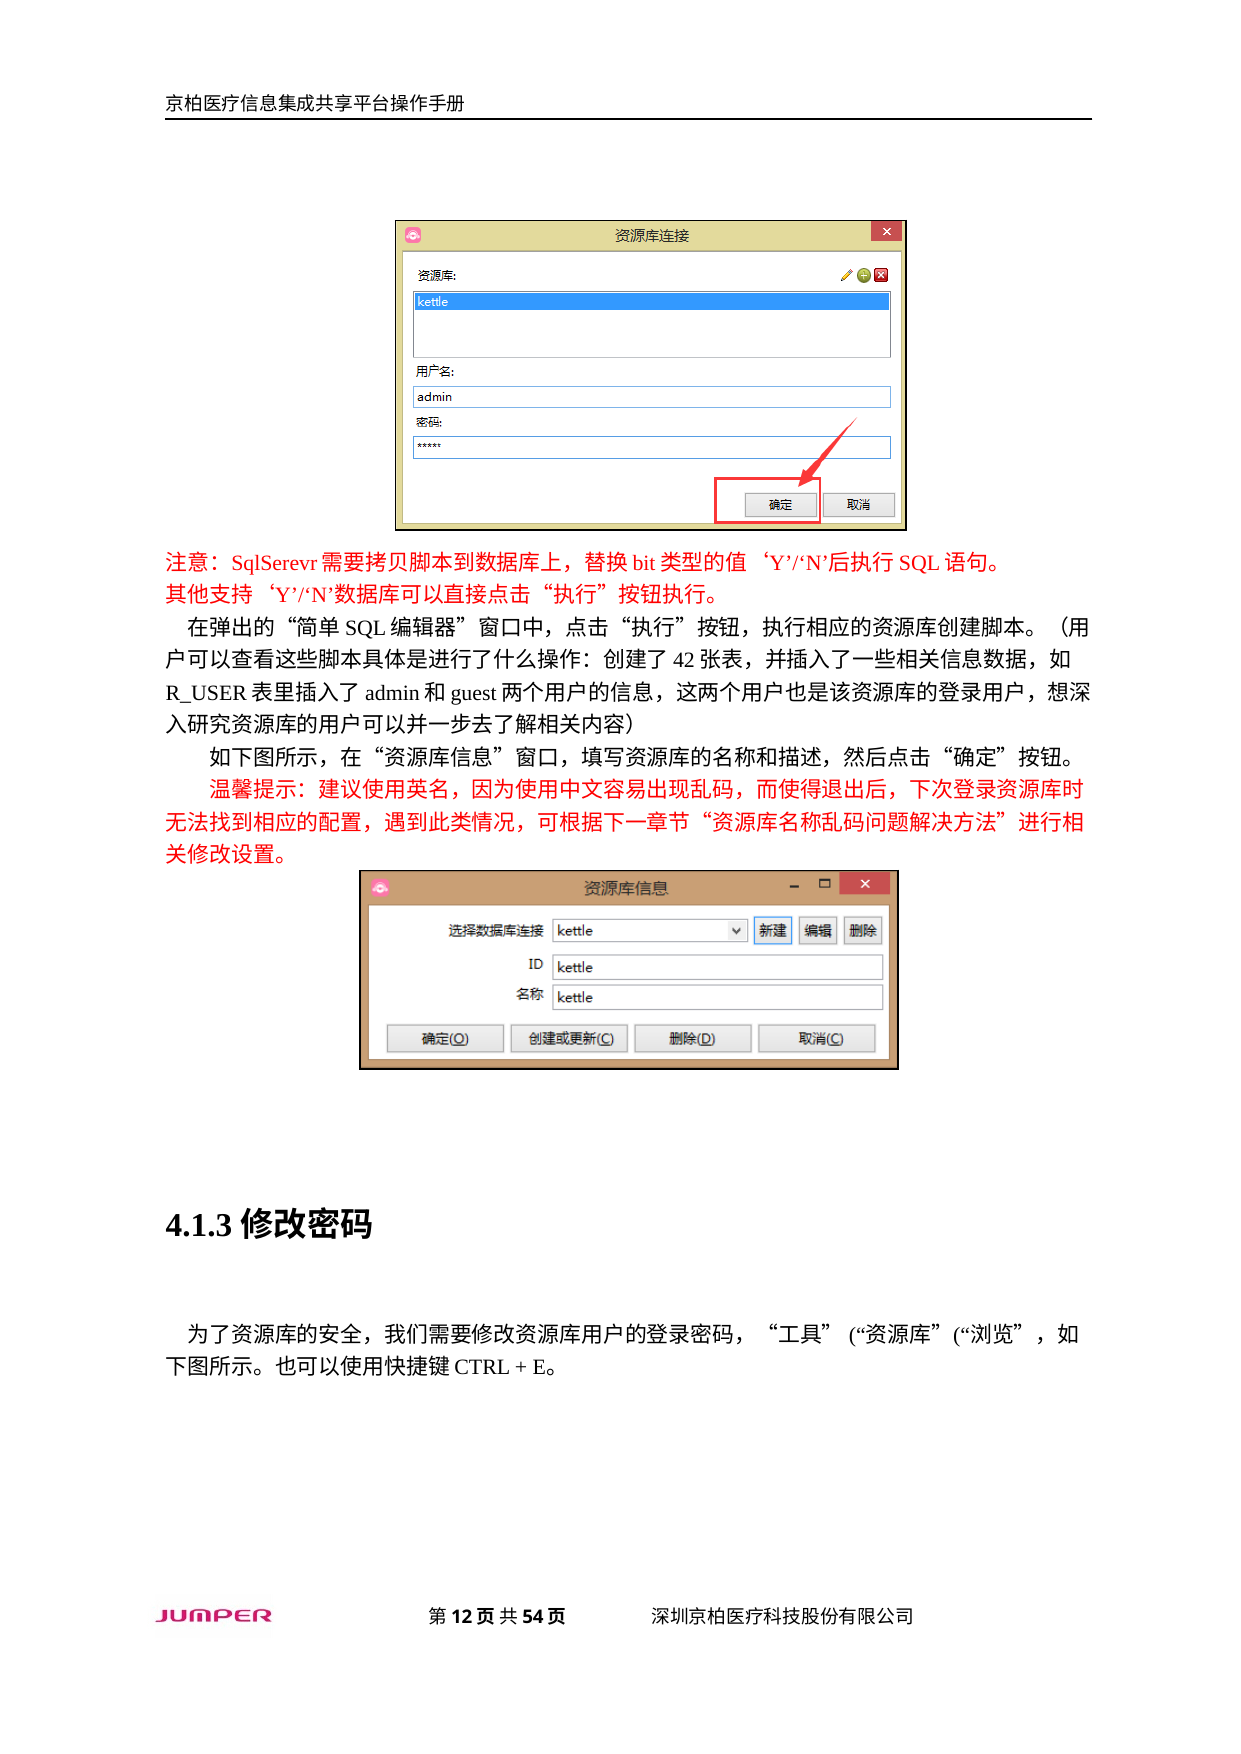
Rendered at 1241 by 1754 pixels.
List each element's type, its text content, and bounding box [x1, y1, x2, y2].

text 温馨提示：建议使用英名，因为使用中文容易出现乱码，而使得退出后，下次登录资源库时无法找到相应的配置，遇到此类情况，可根据下一章节“资源库名称乱码问题解决方法”进行相关修改设置。 [165, 772, 1092, 869]
picture [131, 1594, 298, 1638]
picture [396, 221, 905, 529]
picture [361, 871, 897, 1068]
text 其他支持‘Y’/‘N’数据库可以直接点击“执行”按钮执行。 [165, 577, 1092, 609]
text 在弹出的“简单SQL编辑器”窗口中，点击“执行”按钮，执行相应的资源库创建脚本。（用户可以查看这些脚本具体是进行了什么操作：创建了42张表，并插入了一些相关信息数据，如R_USER表里插入了admin和guest两个用户的信息，这两个用户也是该资源库的登录用户，想深入研究资源库的用户可以并一步去了解相关内容） [165, 609, 1092, 739]
text 如下图所示，在“资源库信息”窗口，填写资源库的名称和描述，然后点击“确定”按钮。 [165, 739, 1092, 772]
text 注意：SqlSerevr需要拷贝脚本到数据库上，替换bit类型的值‘Y’/‘N’后执行SQL语句。 [165, 544, 1092, 577]
subtitle 修改密码 [165, 1189, 1092, 1254]
text 为了资源库的安全，我们需要修改资源库用户的登录密码，“工具” (“资源库”(“浏览”，如下图所示。也可以使用快捷键CTRL + E。 [165, 1316, 1092, 1381]
